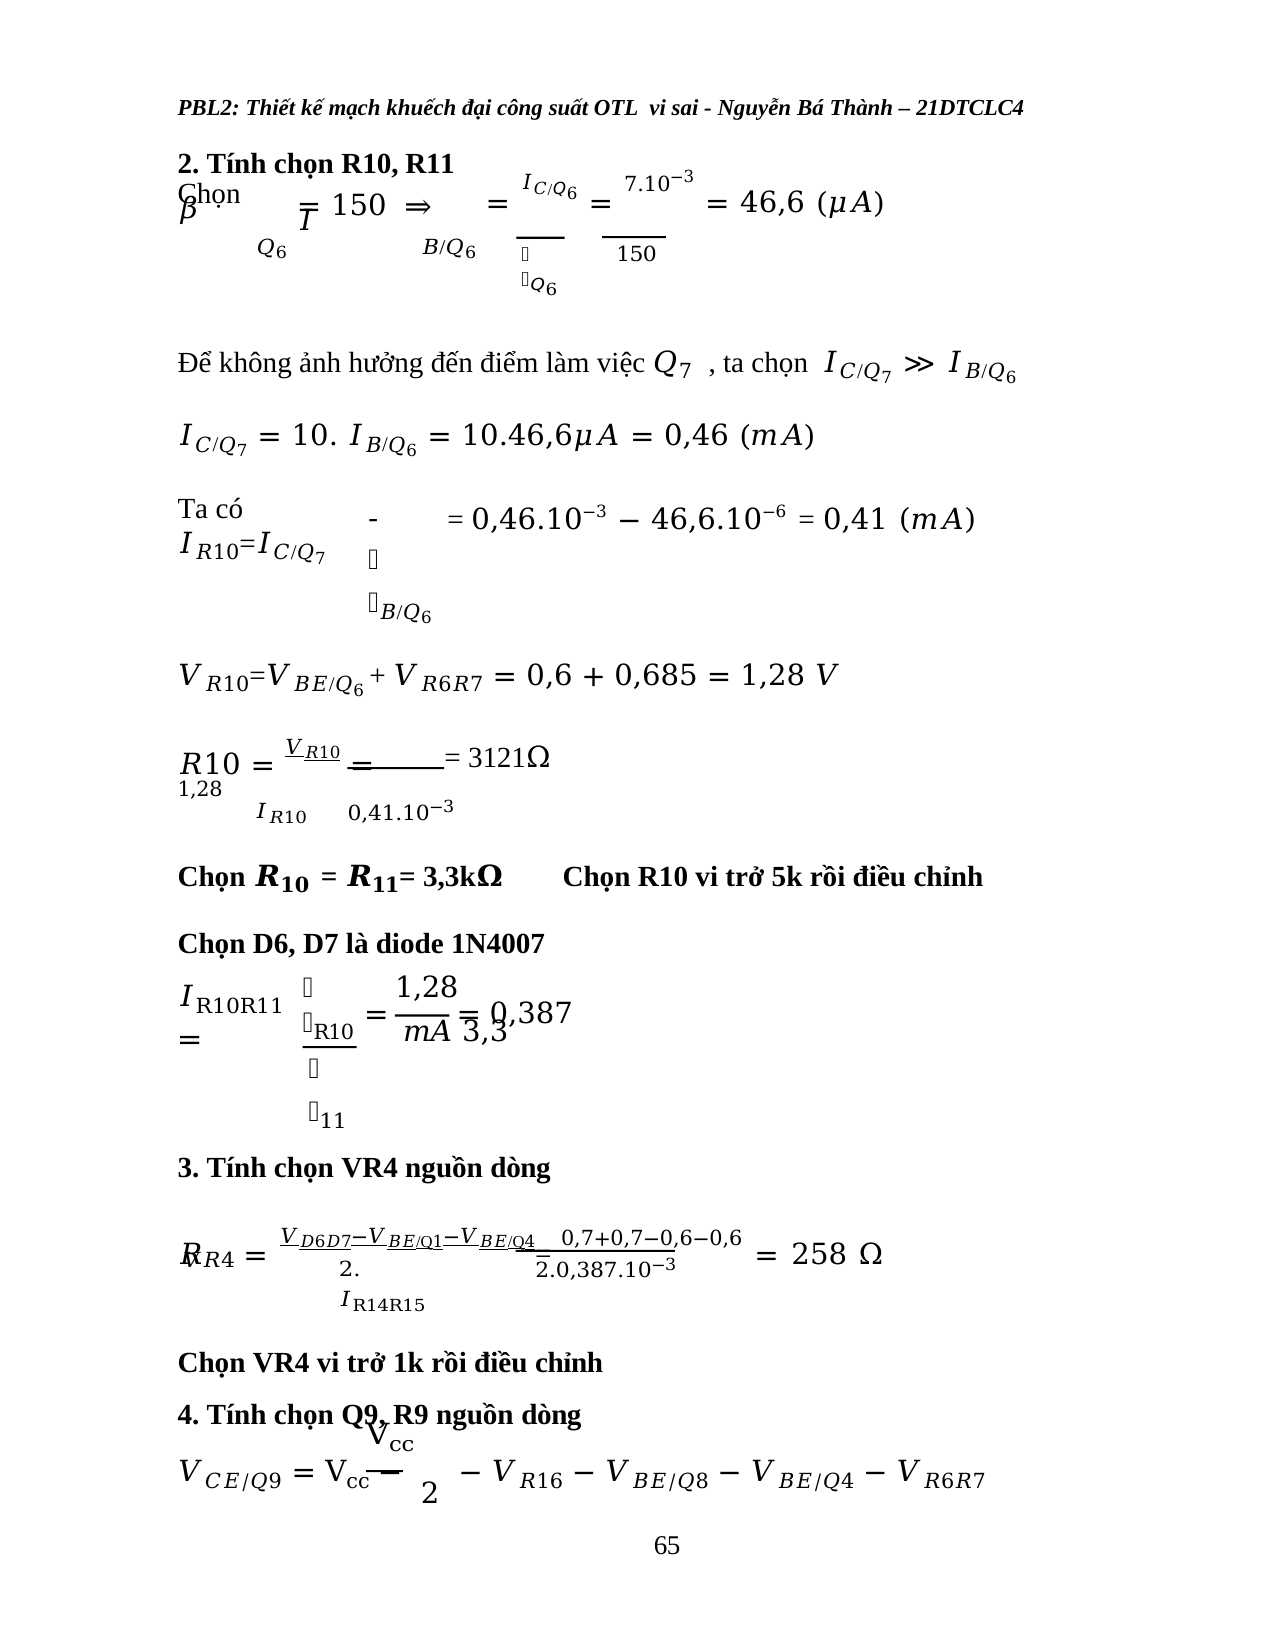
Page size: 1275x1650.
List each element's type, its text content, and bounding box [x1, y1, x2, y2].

text 2.𝐼R14R15 [339, 1256, 431, 1316]
text = 𝐼𝐶/𝘘6 = 7.10−3 = 46,6 (𝜇𝐴) [486, 191, 1244, 218]
text Để không ảnh hưởng đến điểm làm việc 𝑄7 , ta chọn 𝐼𝐶/𝑄7 ≫ 𝐼𝐵/𝑄6 [177, 343, 1244, 387]
text = 150 ⇒ 𝐼 [297, 203, 435, 233]
text 𝑅 = 𝑉𝐷6𝐷7−𝑉𝐵𝐸/Q1−𝑉𝐵𝐸/Q4= 0,7+0,7−0,6−0,6 = 258 Ω [177, 1223, 1244, 1250]
subtitle Tính chọn R10, R11 [177, 146, 1244, 180]
text 𝐼𝑅10 [106, 801, 307, 828]
text 𝑅11 [308, 1050, 355, 1134]
text 𝑉𝐶𝐸/𝑄9 = Vcc − 2 − 𝑉𝑅16 − 𝑉𝐵𝐸/𝑄8 − 𝑉𝐵𝐸/𝑄4 − 𝑉𝑅6𝑅7 [177, 1456, 1244, 1497]
subtitle Tính chọn VR4 nguồn dòng [177, 1150, 1244, 1184]
text Chọn 𝛽 [181, 191, 265, 222]
text 𝐼𝐶/𝑄7 = 10. 𝐼𝐵/𝑄6 = 10.46,6𝜇𝐴 = 0,46 (𝑚𝐴) [177, 417, 1244, 460]
text 1,28 [395, 978, 1244, 1002]
text - 𝐼𝐵/𝑄6 [368, 500, 438, 627]
text 𝑉R10 [303, 978, 355, 1046]
text = 3121Ω [444, 748, 1244, 772]
subtitle Tính chọn Q9, R9 nguồn dòng [177, 1400, 1244, 1431]
text 𝑉𝑅10=𝑉𝐵𝐸/𝑄6 + 𝑉𝑅6𝑅7 = 0,6 + 0,685 = 1,28 𝑉 [177, 657, 1244, 700]
text 150 [616, 241, 1244, 266]
text = 0,46.10−3 − 46,6.10−6 = 0,41 (𝑚𝐴) [447, 499, 1244, 536]
text 𝛽𝘘6 [521, 241, 557, 298]
text Vcc [366, 1431, 1244, 1456]
text 𝐵/𝑄6 [291, 233, 476, 260]
text 𝑉𝑅4 [106, 1250, 235, 1271]
text = = 0,387 𝑚𝐴 3,3 [364, 1008, 608, 1047]
text 𝑅10 = 𝑉𝑅10 = 1,28 [177, 732, 413, 801]
subtitle Chọn VR4 vi trở 1k rồi điều chỉnh [177, 1346, 1244, 1379]
text 0,41.10−3 [347, 801, 1244, 825]
text 2.0,387.10−3 [535, 1253, 1244, 1282]
subtitle Chọn 𝑹𝟏𝟎 = 𝑹𝟏𝟏= 3,3k𝛀 Chọn R10 vi trở 5k rồi điều chỉnh Chọn D6, D7 là diode 1N4007 [177, 834, 983, 959]
text 𝑄6 [106, 233, 287, 260]
text Ta có 𝐼𝑅10=𝐼𝐶/𝑄7 [177, 491, 366, 568]
text 𝐼R10R11 = [177, 978, 294, 1062]
